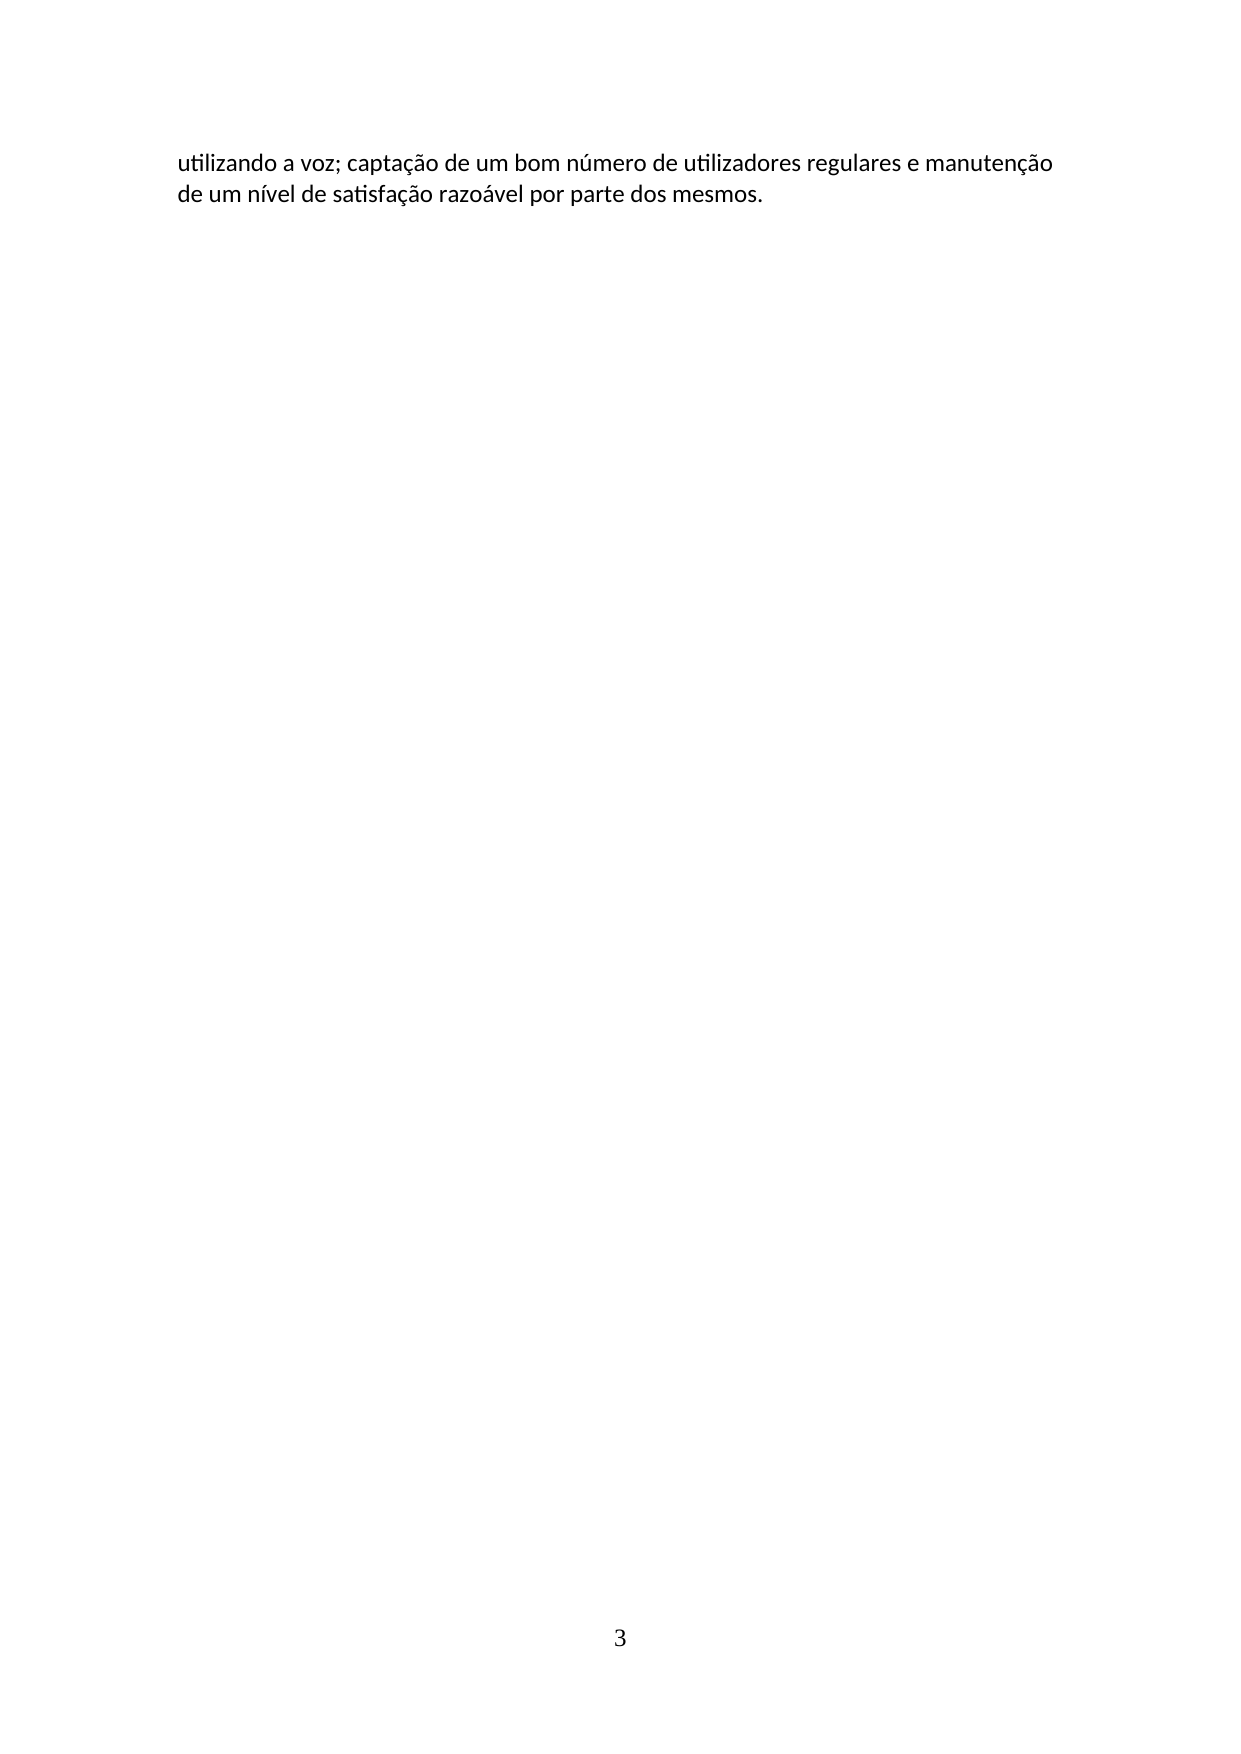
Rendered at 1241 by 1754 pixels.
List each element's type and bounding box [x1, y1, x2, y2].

text [177, 148, 1063, 209]
